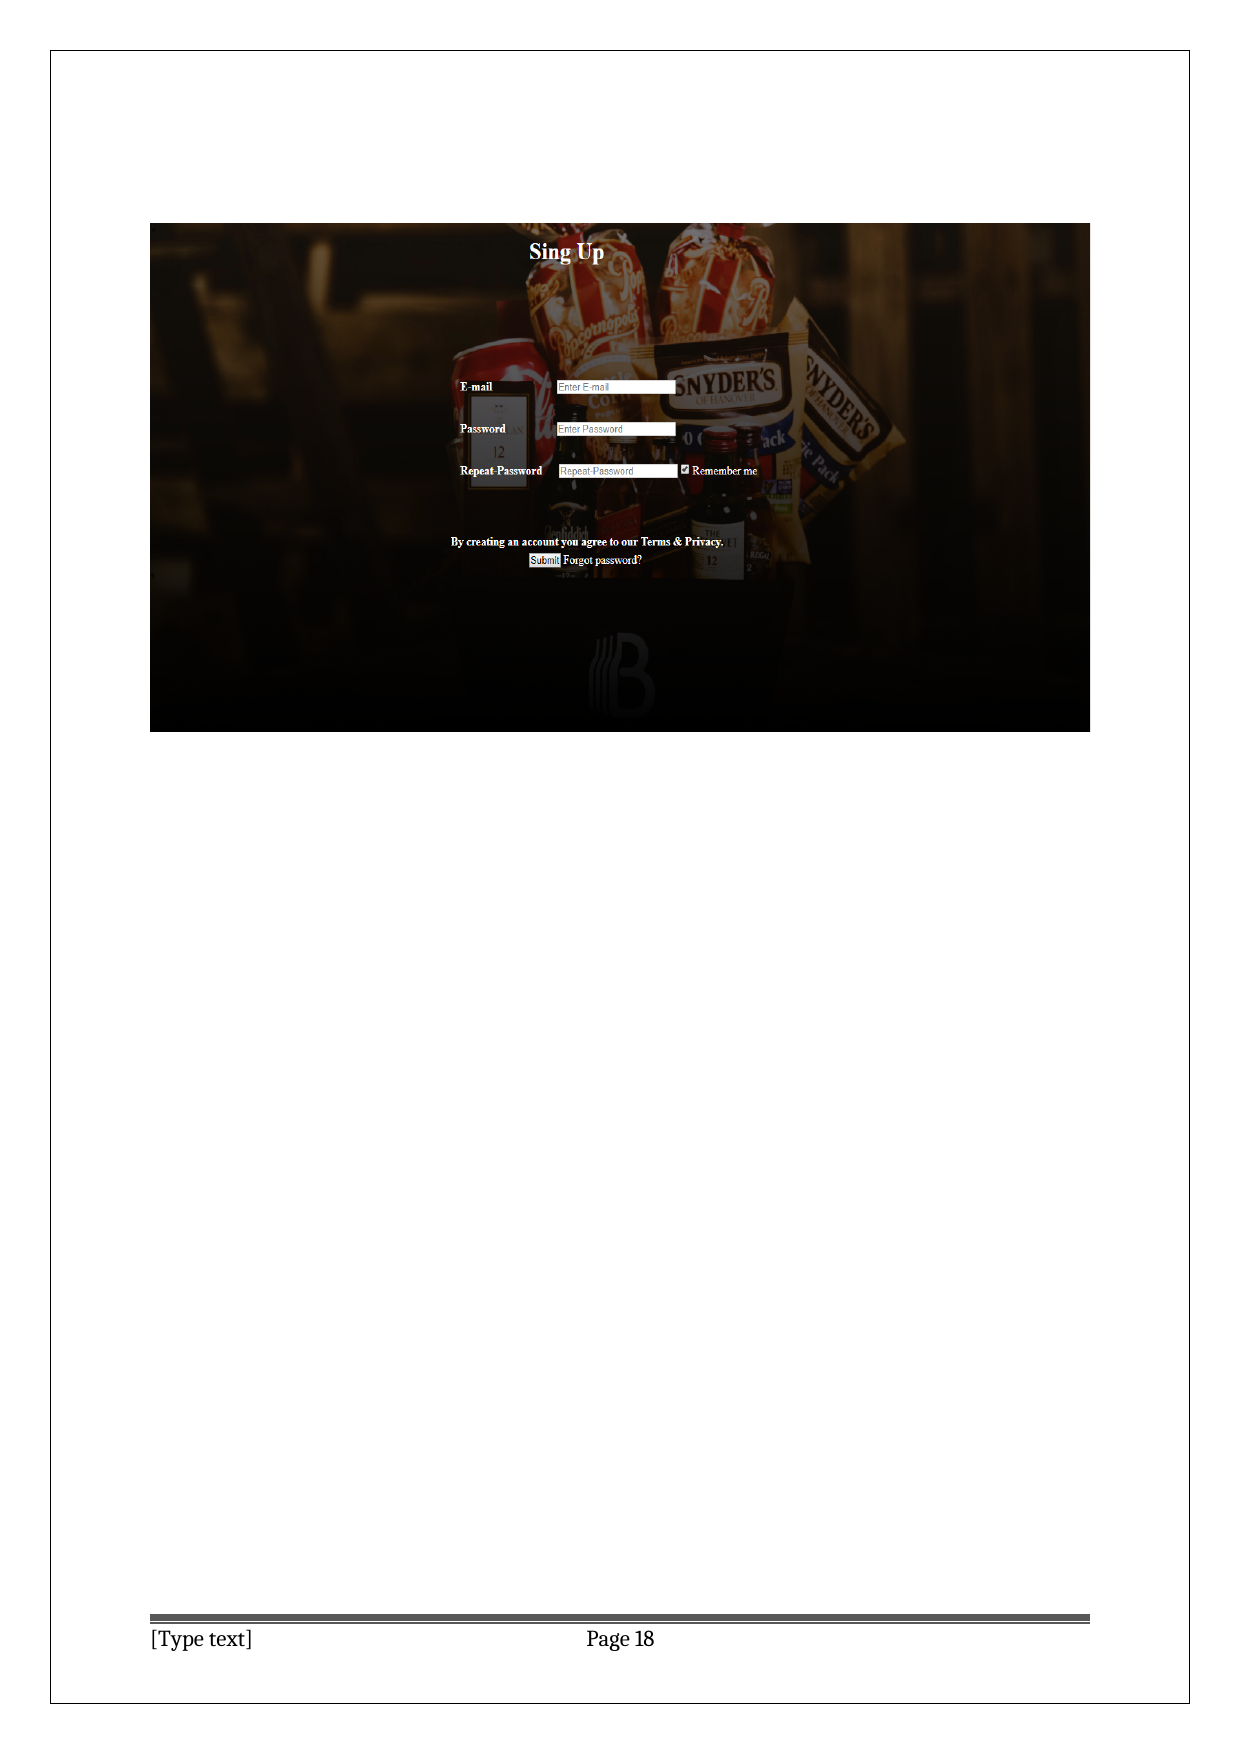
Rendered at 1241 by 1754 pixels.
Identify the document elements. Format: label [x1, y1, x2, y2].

picture [150, 223, 1091, 732]
